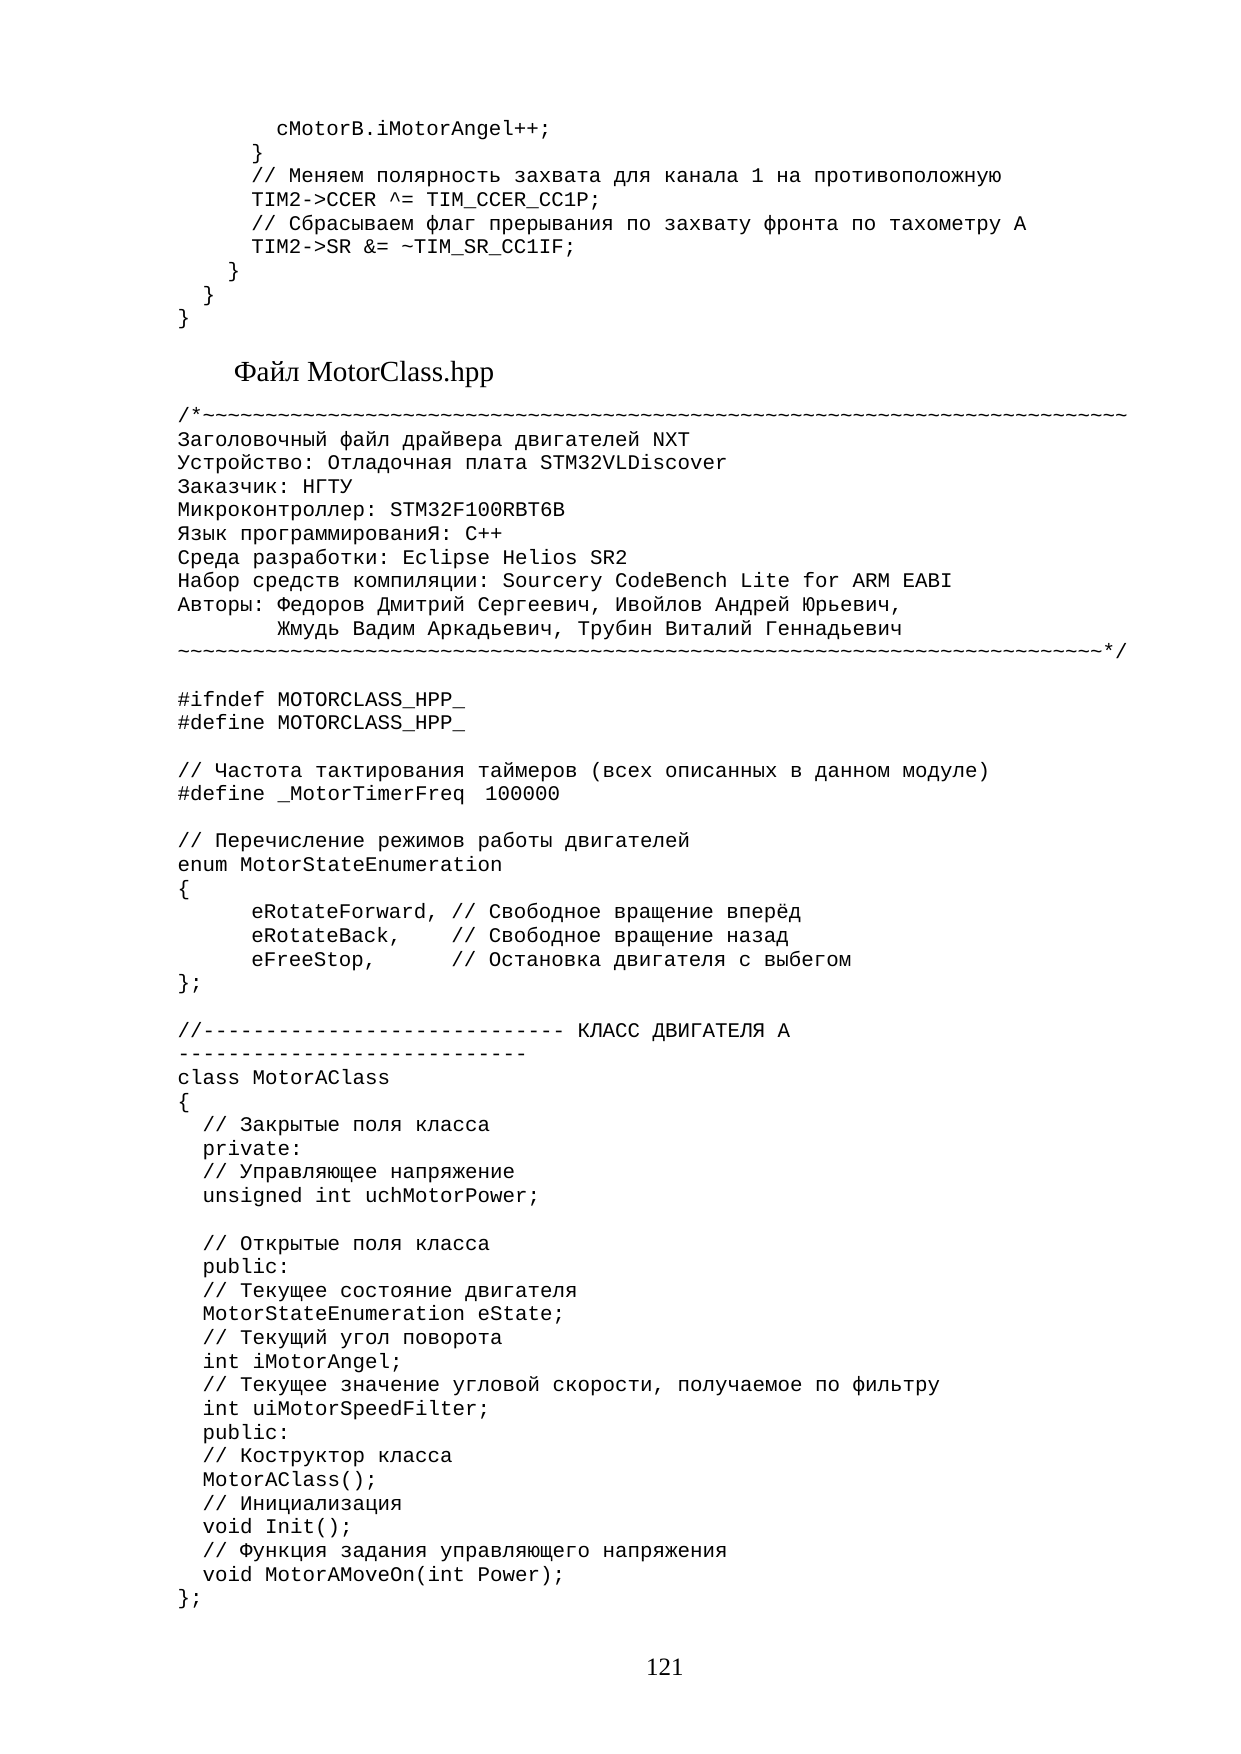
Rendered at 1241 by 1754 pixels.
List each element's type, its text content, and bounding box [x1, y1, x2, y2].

text class MotorAClass [177, 1067, 1152, 1091]
text // Закрытые поля класса [177, 1114, 1152, 1138]
text // Текущий угол поворота [177, 1327, 1152, 1351]
text Заказчик: НГТУ [177, 476, 1152, 499]
text TIM2->CCER ^= TIM_CCER_CC1P; [177, 189, 1152, 213]
text enum MotorStateEnumeration [177, 854, 1152, 878]
text public: [177, 1422, 1152, 1445]
text void Init(); [177, 1516, 1152, 1540]
text } [177, 260, 1152, 284]
text // Коструктор класса [177, 1445, 1152, 1469]
text } [177, 142, 1152, 165]
text { [177, 878, 1152, 901]
text #ifndef MOTORCLASS_HPP_ [177, 689, 1152, 712]
text #define _MotorTimerFreq 100000 [177, 783, 1152, 807]
text public: [177, 1256, 1152, 1280]
text void MotorAMoveOn(int Power); [177, 1563, 1152, 1587]
text eRotateBack, // Свободное вращение назад [177, 925, 1152, 949]
text // Текущее состояние двигателя [177, 1280, 1152, 1303]
text }; [177, 1587, 1152, 1611]
text // Сбрасываем флаг прерывания по захвату фронта по тахометру А [177, 213, 1152, 236]
text private: [177, 1138, 1152, 1162]
text Файл MotorClass.hpp [177, 354, 1152, 388]
text Жмудь Вадим Аркадьевич, Трубин Виталий Геннадьевич [177, 618, 1152, 641]
text // Открытые поля класса [177, 1232, 1152, 1256]
text { [177, 1091, 1152, 1114]
text Авторы: Федоров Дмитрий Сергеевич, Ивойлов Андрей Юрьевич, [177, 594, 1152, 618]
text eFreeStop, // Остановка двигателя с выбегом [177, 949, 1152, 972]
text Заголовочный файл драйвера двигателей NXT [177, 428, 1152, 452]
text Микроконтроллер: STM32F100RBT6B [177, 499, 1152, 523]
text // Функция задания управляющего напряжения [177, 1540, 1152, 1563]
text TIM2->SR &= ~TIM_SR_CC1IF; [177, 236, 1152, 260]
text Среда разработки: Eclipse Helios SR2 [177, 547, 1152, 570]
text //----------------------------- КЛАСС ДВИГАТЕЛЯ А ---------------------------- [177, 1020, 1152, 1067]
text // Частота тактирования таймеров (всех описанных в данном модуле) [177, 759, 1152, 783]
text // Меняем полярность захвата для канала 1 на противоположную [177, 165, 1152, 189]
text /*~~~~~~~~~~~~~~~~~~~~~~~~~~~~~~~~~~~~~~~~~~~~~~~~~~~~~~~~~~~~~~~~~~~~~~~~~~ [177, 405, 1152, 428]
text int iMotorAngel; [177, 1351, 1152, 1374]
text unsigned int uchMotorPower; [177, 1185, 1152, 1209]
text int uiMotorSpeedFilter; [177, 1398, 1152, 1422]
text }; [177, 972, 1152, 996]
text Набор средств компиляции: Sourcery CodeBench Lite for ARM EABI [177, 570, 1152, 594]
text // Инициализация [177, 1493, 1152, 1516]
text eRotateForward, // Свободное вращение вперёд [177, 901, 1152, 925]
text // Перечисление режимов работы двигателей [177, 831, 1152, 854]
text Устройство: Отладочная плата STM32VLDiscover [177, 452, 1152, 476]
text ~~~~~~~~~~~~~~~~~~~~~~~~~~~~~~~~~~~~~~~~~~~~~~~~~~~~~~~~~~~~~~~~~~~~~~~~~~*/ [177, 641, 1152, 665]
text // Управляющее напряжение [177, 1162, 1152, 1185]
text MotorAClass(); [177, 1469, 1152, 1493]
text #define MOTORCLASS_HPP_ [177, 712, 1152, 736]
text } [177, 284, 1152, 307]
text // Текущее значение угловой скорости, получаемое по фильтру [177, 1374, 1152, 1398]
text MotorStateEnumeration eState; [177, 1303, 1152, 1327]
text cMotorB.iMotorAngel++; [177, 118, 1152, 142]
text } [177, 307, 1152, 331]
text Язык программированиЯ: C++ [177, 523, 1152, 547]
